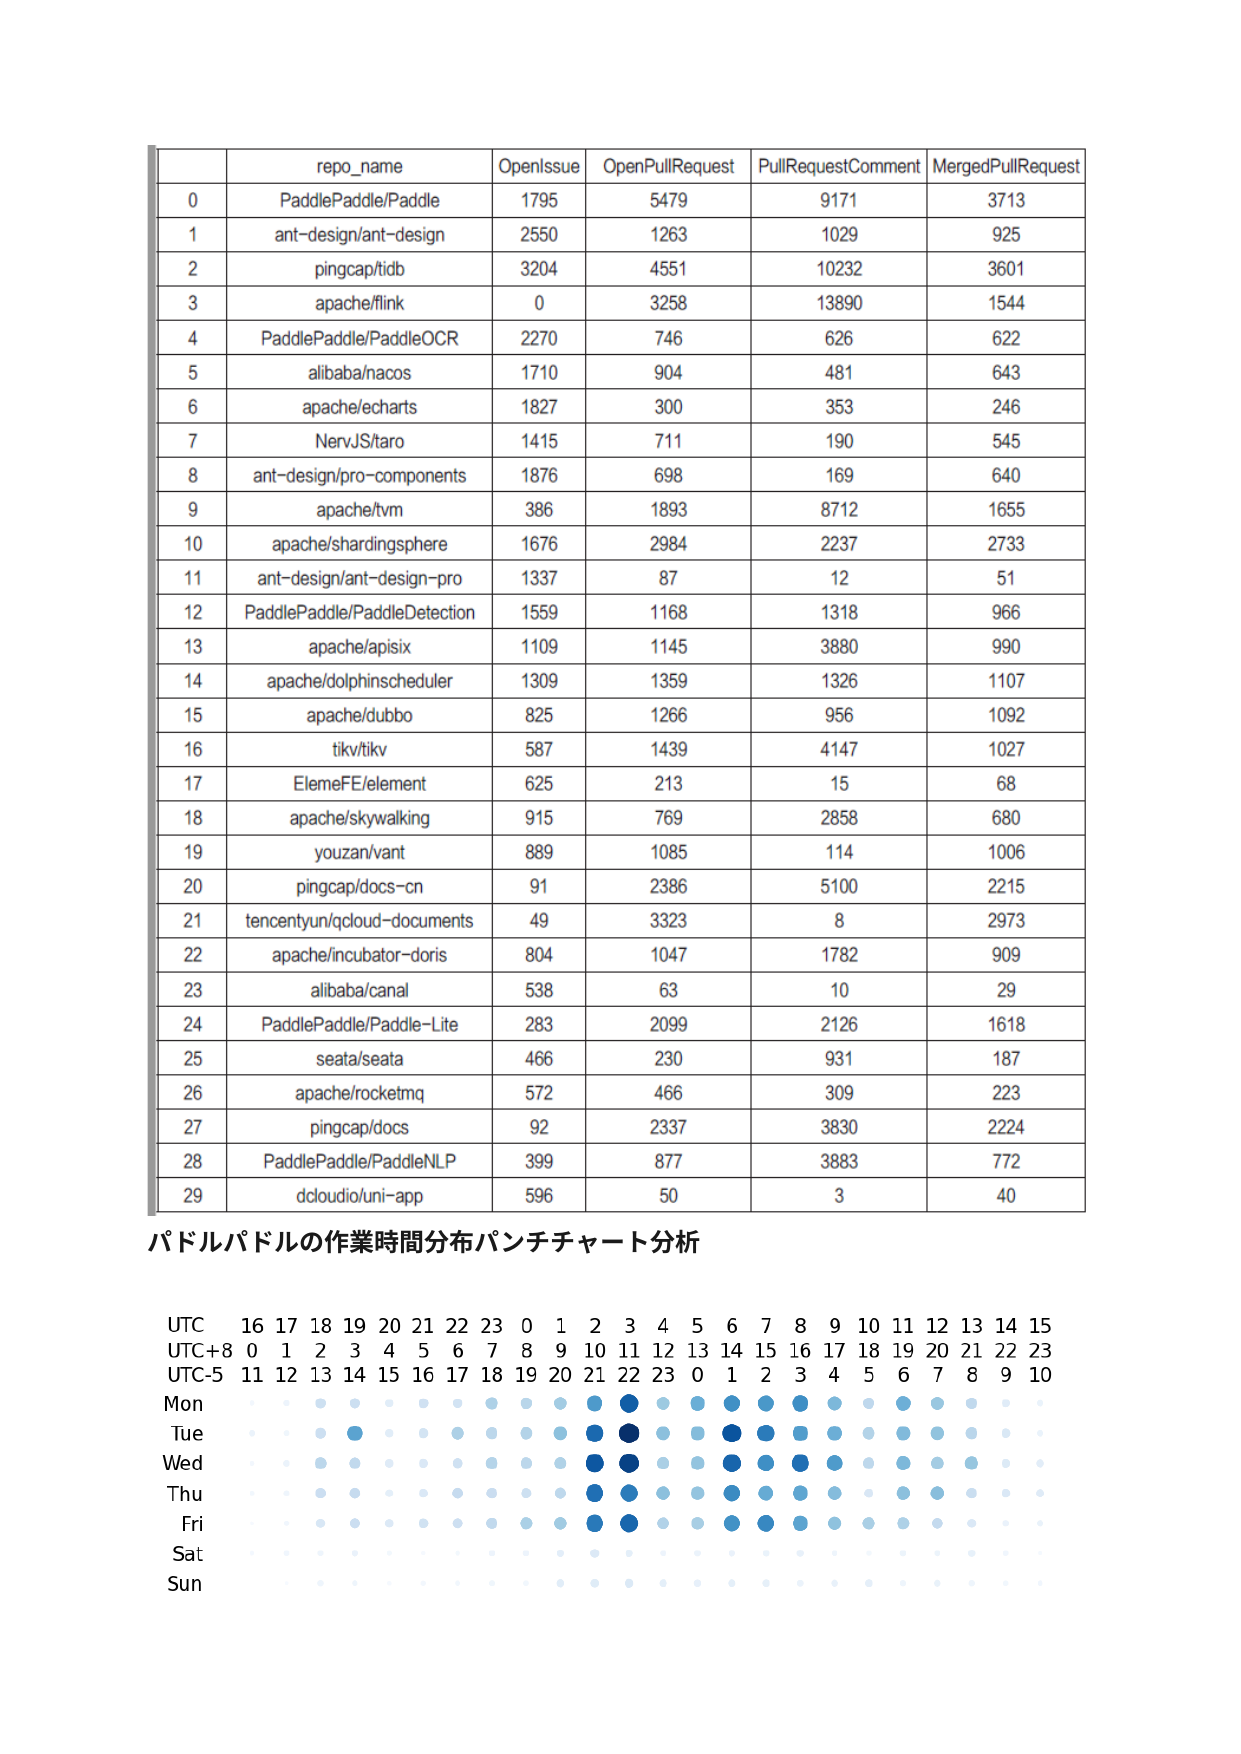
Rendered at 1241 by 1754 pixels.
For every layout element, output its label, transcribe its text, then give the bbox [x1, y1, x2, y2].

subtitle パドルパドルの作業時間分布パンチチャート分析 [148, 1222, 1093, 1258]
picture [147, 1290, 1093, 1606]
picture [147, 145, 1093, 1216]
